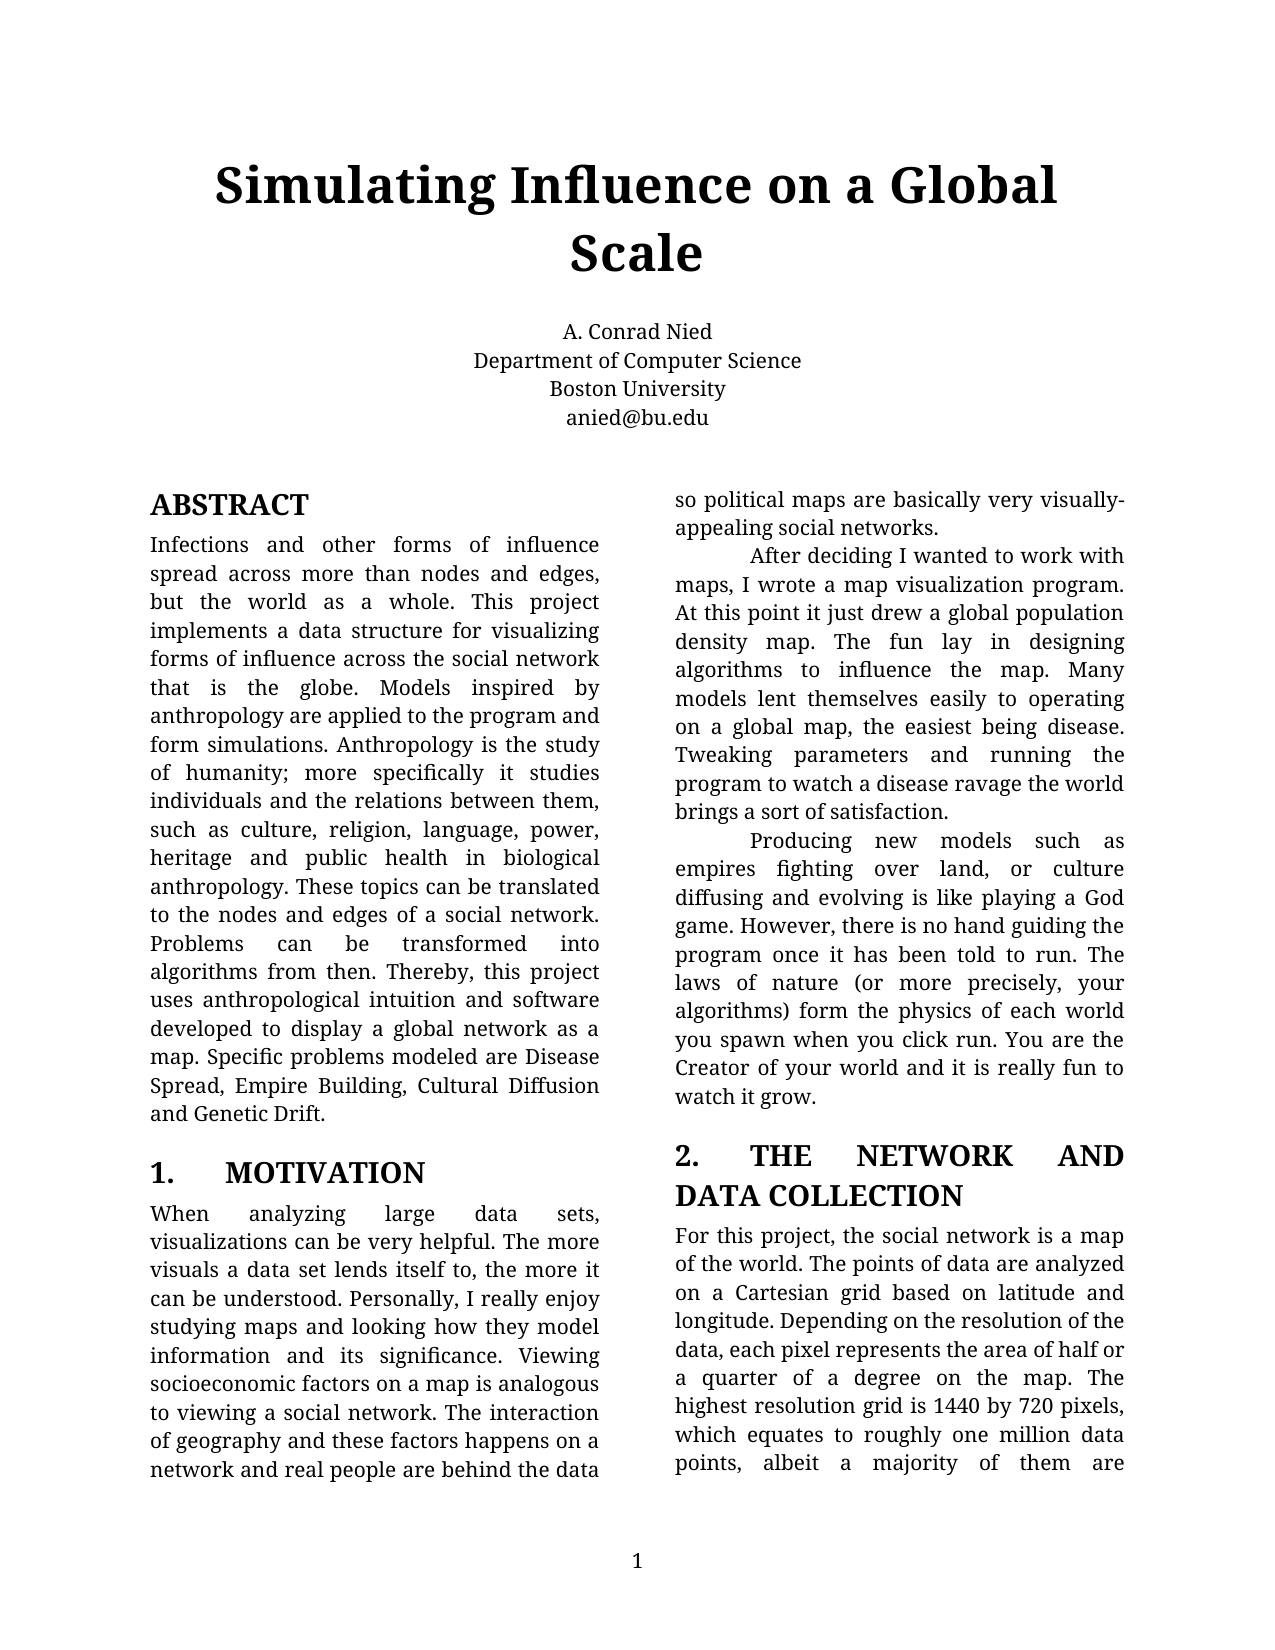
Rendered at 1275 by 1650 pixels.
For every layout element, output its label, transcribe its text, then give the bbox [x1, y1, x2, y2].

text A. Conrad Nied [150, 317, 1125, 346]
text Producing new models such as empires fighting over land, or culture diffusing and evolving is like playing a God game. However, there is no hand guiding the program once it has been told to run. The laws of nature (or more precisely, your algorithms) form the physics of each world you spawn when you click run. You are the Creator of your world and it is really fun to watch it grow. [675, 826, 1125, 1110]
text Boston University [150, 374, 1125, 403]
text When analyzing large data sets, visualizations can be very helpful. The more visuals a data set lends itself to, the more it can be understood. Personally, I really enjoy studying maps and looking how they model information and its significance. Viewing socioeconomic factors on a map is analogous to viewing a social network. The interaction of geography and these factors happens on a network and real people are behind the data so political maps are basically very visually-appealing social networks. [150, 1199, 600, 1483]
subtitle 2. THE NETWORK AND DATA COLLECTION [675, 1135, 1125, 1215]
text anied@bu.edu [150, 403, 1125, 431]
subtitle ABSTRACT [150, 485, 600, 524]
text After deciding I wanted to work with maps, I wrote a map visualization program. At this point it just drew a global population density map. The fun lay in designing algorithms to influence the map. Many models lent themselves easily to operating on a global map, the easiest being disease. Tweaking parameters and running the program to watch a disease ravage the world brings a sort of satisfaction. [675, 542, 1125, 826]
text Department of Computer Science [150, 346, 1125, 374]
subtitle 1. MOTIVATION [150, 1153, 600, 1192]
title Simulating Influence on a Global Scale [150, 150, 1125, 286]
text Infections and other forms of influence spread across more than nodes and edges, but the world as a whole. This project implements a data structure for visualizing forms of influence across the social network that is the globe. Models inspired by anthropology are applied to the program and form simulations. Anthropology is the study of humanity; more specifically it studies individuals and the relations between them, such as culture, religion, language, power, heritage and public health in biological anthropology. These topics can be translated to the nodes and edges of a social network. Problems can be transformed into algorithms from then. Thereby, this project uses anthropological intuition and software developed to display a global network as a map. Specific problems modeled are Disease Spread, Empire Building, Cultural Diffusion and Genetic Drift. [150, 531, 600, 1128]
